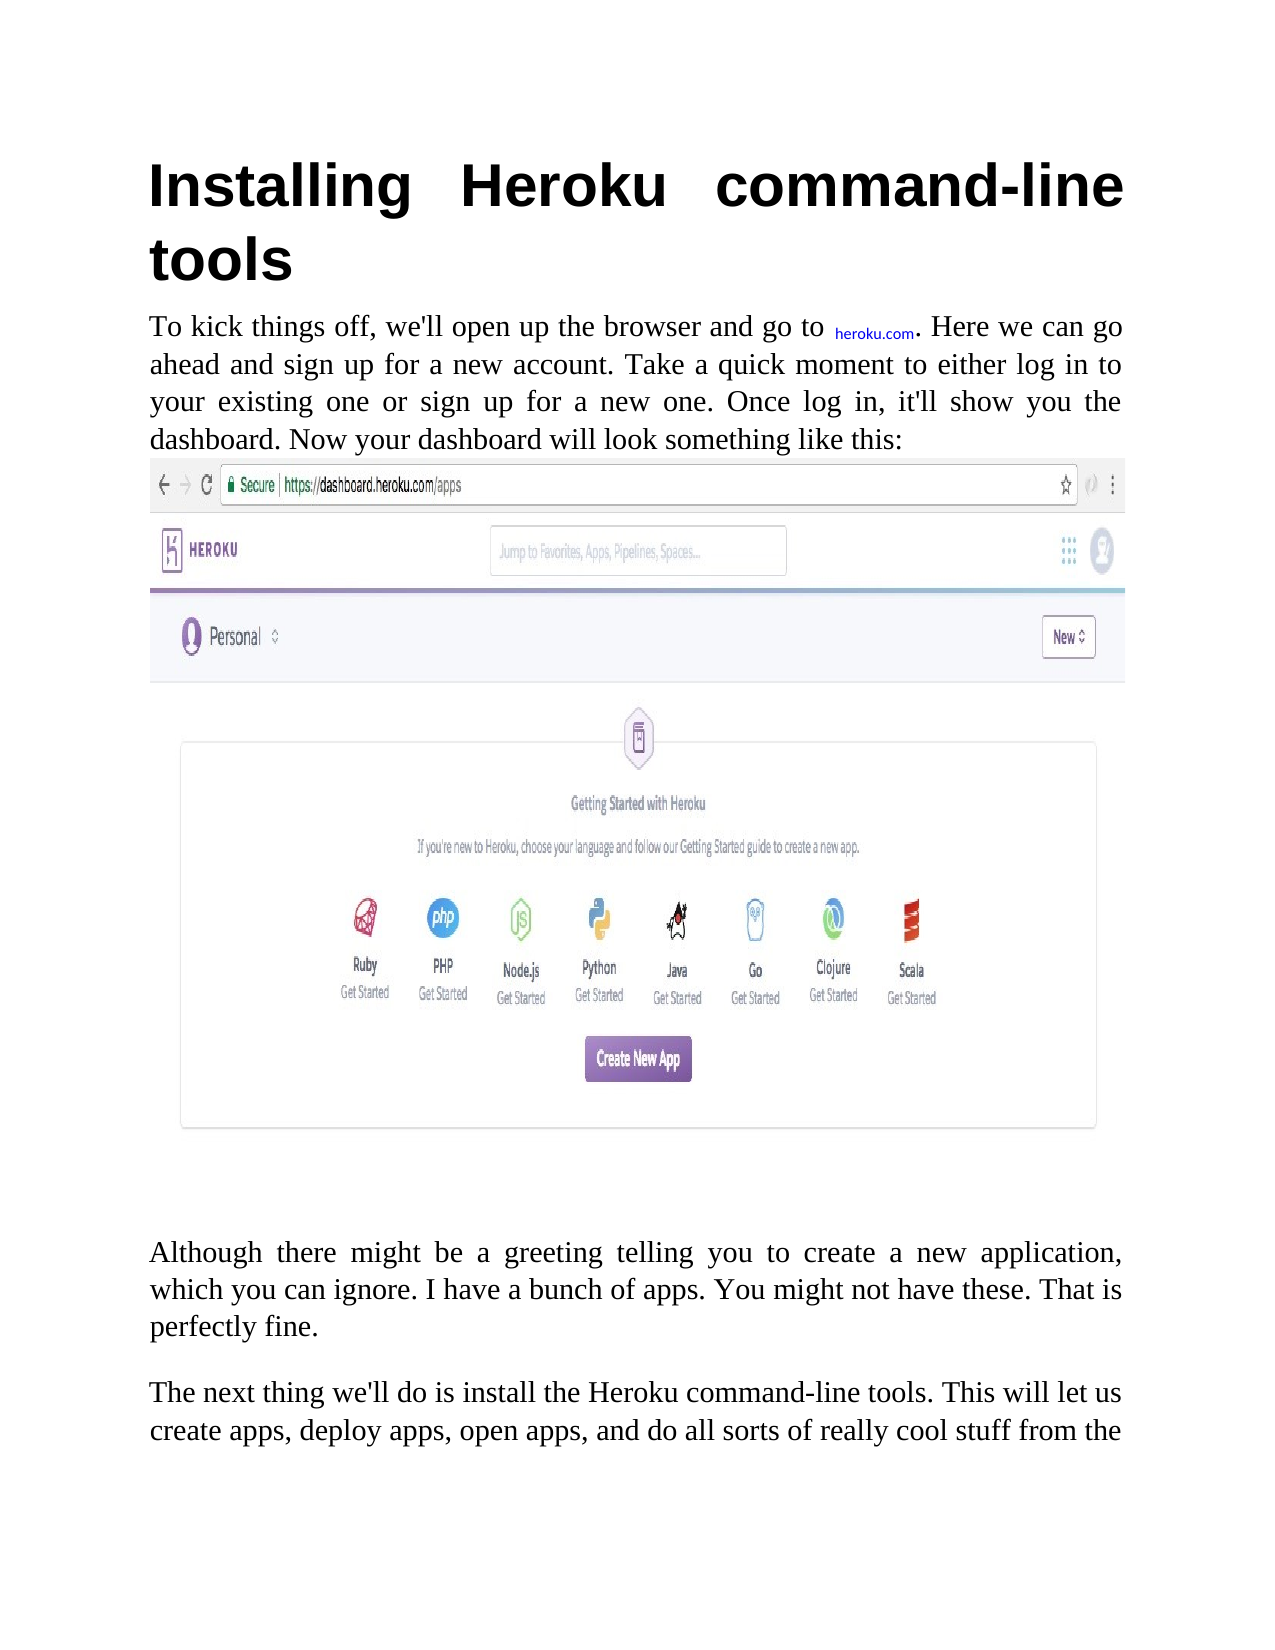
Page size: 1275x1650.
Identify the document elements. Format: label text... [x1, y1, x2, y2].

text Installing Heroku command-line tools [148, 150, 1125, 293]
text Although there might be a greeting telling you to create a new application, which you can ignore. I have a bunch of apps. You might not have these. That is perfectly fine. [148, 1234, 1123, 1343]
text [148, 1374, 1123, 1447]
picture [150, 458, 1125, 1194]
text To kick things off, we'll open up the browser and go to heroku.com. Here we can go ahead and sign up for a new account. Take a quick moment to either log in to your existing one or sign up for a new one. Once log in, it'll show you the dashboard. Now your dashboard will look something like this: [148, 308, 1123, 456]
